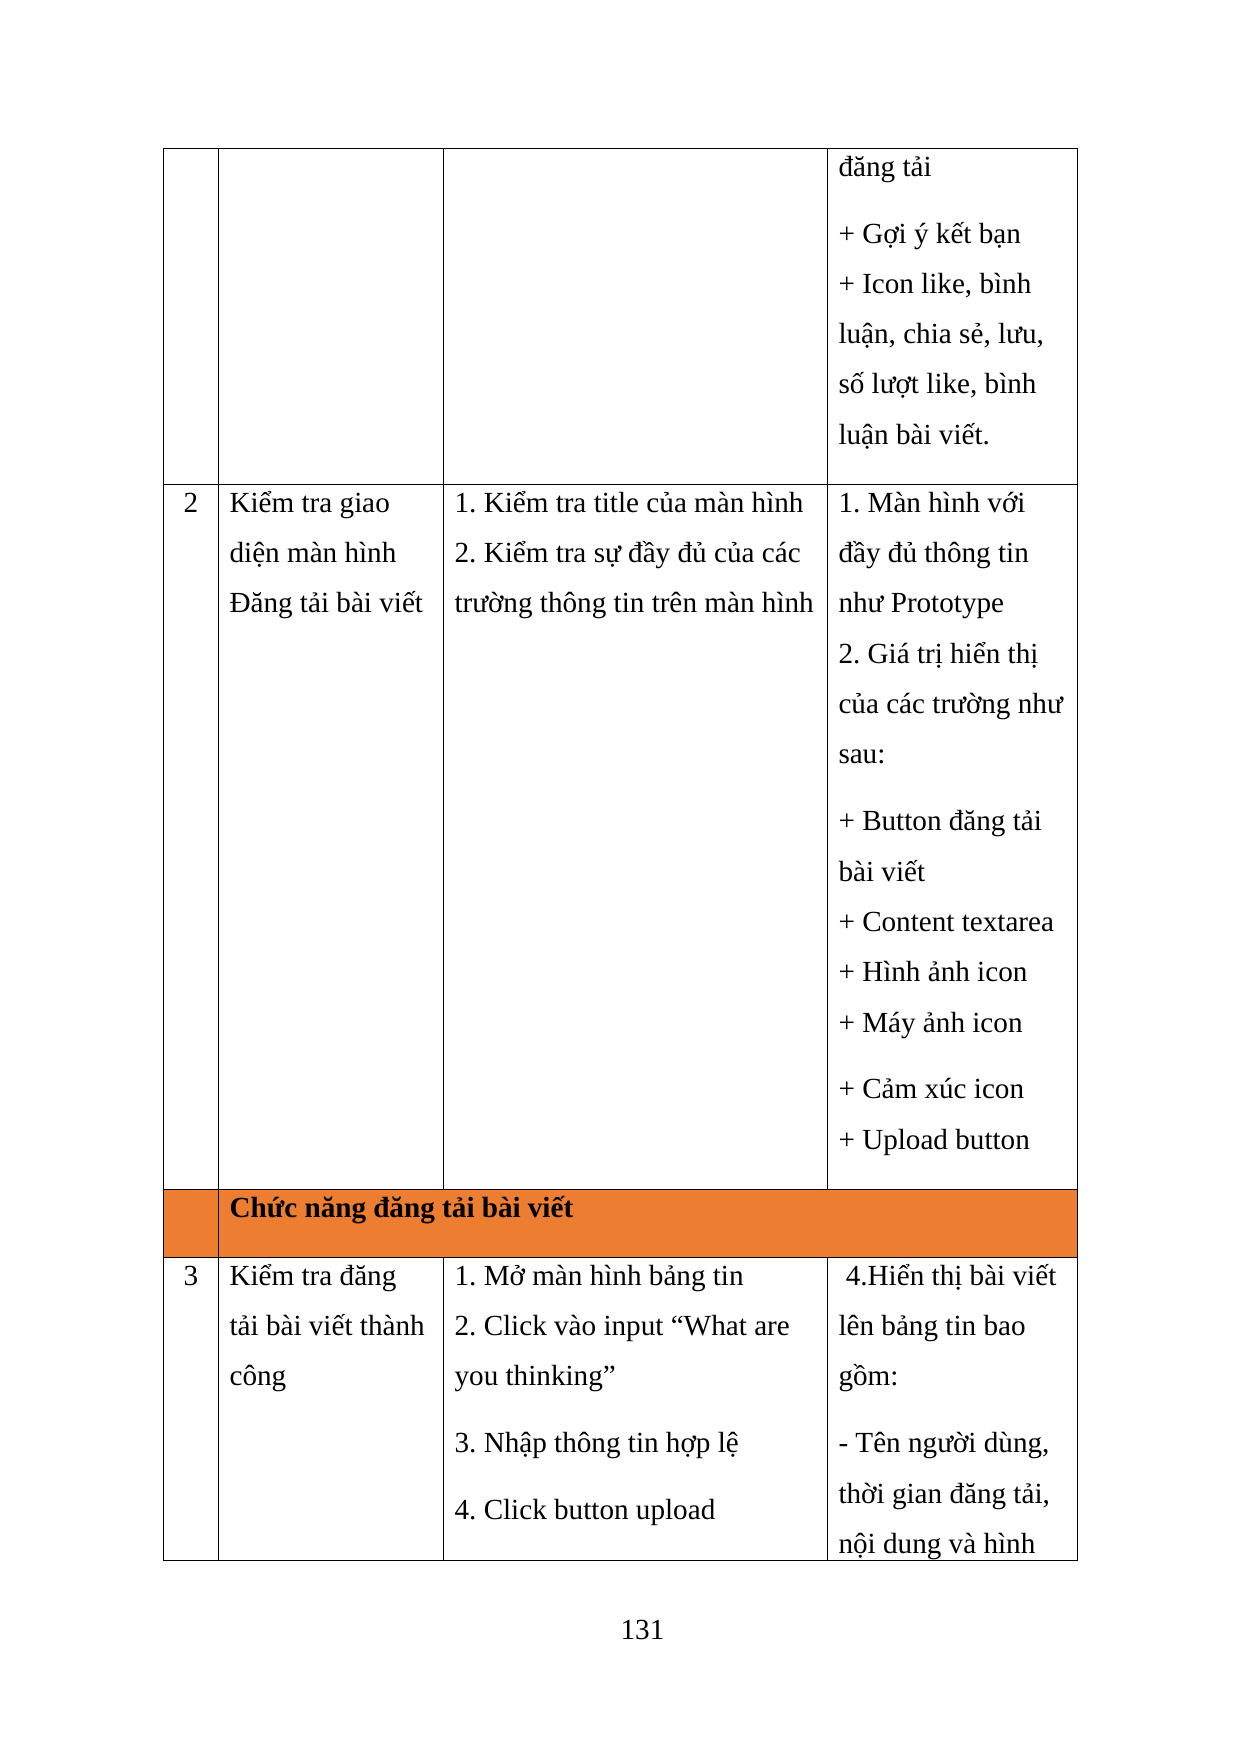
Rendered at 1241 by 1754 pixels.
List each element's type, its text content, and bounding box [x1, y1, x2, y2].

table_cell 1. Kiểm tra title của màn hình 2. Kiểm tra sự đầy đủ của các trường thông tin trên màn hình [444, 485, 827, 1189]
table_cell Chức năng đăng tải bài viết [219, 1190, 1077, 1257]
table_cell 2 [164, 485, 218, 1189]
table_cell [219, 149, 443, 484]
table_cell 1 [164, 149, 218, 484]
table_cell [164, 1190, 218, 1257]
table_cell 1. Màn hình với đầy đủ thông tin như Prototype 2. Giá trị hiển thị của các trường như sau: + Button đăng tải bài viết + Content textarea + Hình ảnh icon + Máy ảnh icon + Cảm xúc icon + Upload button [828, 485, 1077, 1189]
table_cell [444, 149, 827, 484]
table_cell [828, 1258, 1077, 1559]
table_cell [219, 1258, 443, 1559]
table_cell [828, 149, 1077, 484]
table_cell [444, 1258, 827, 1559]
table_cell 3 [164, 1258, 218, 1559]
table_cell Kiểm tra giao diện màn hình Đăng tải bài viết [219, 485, 443, 1189]
